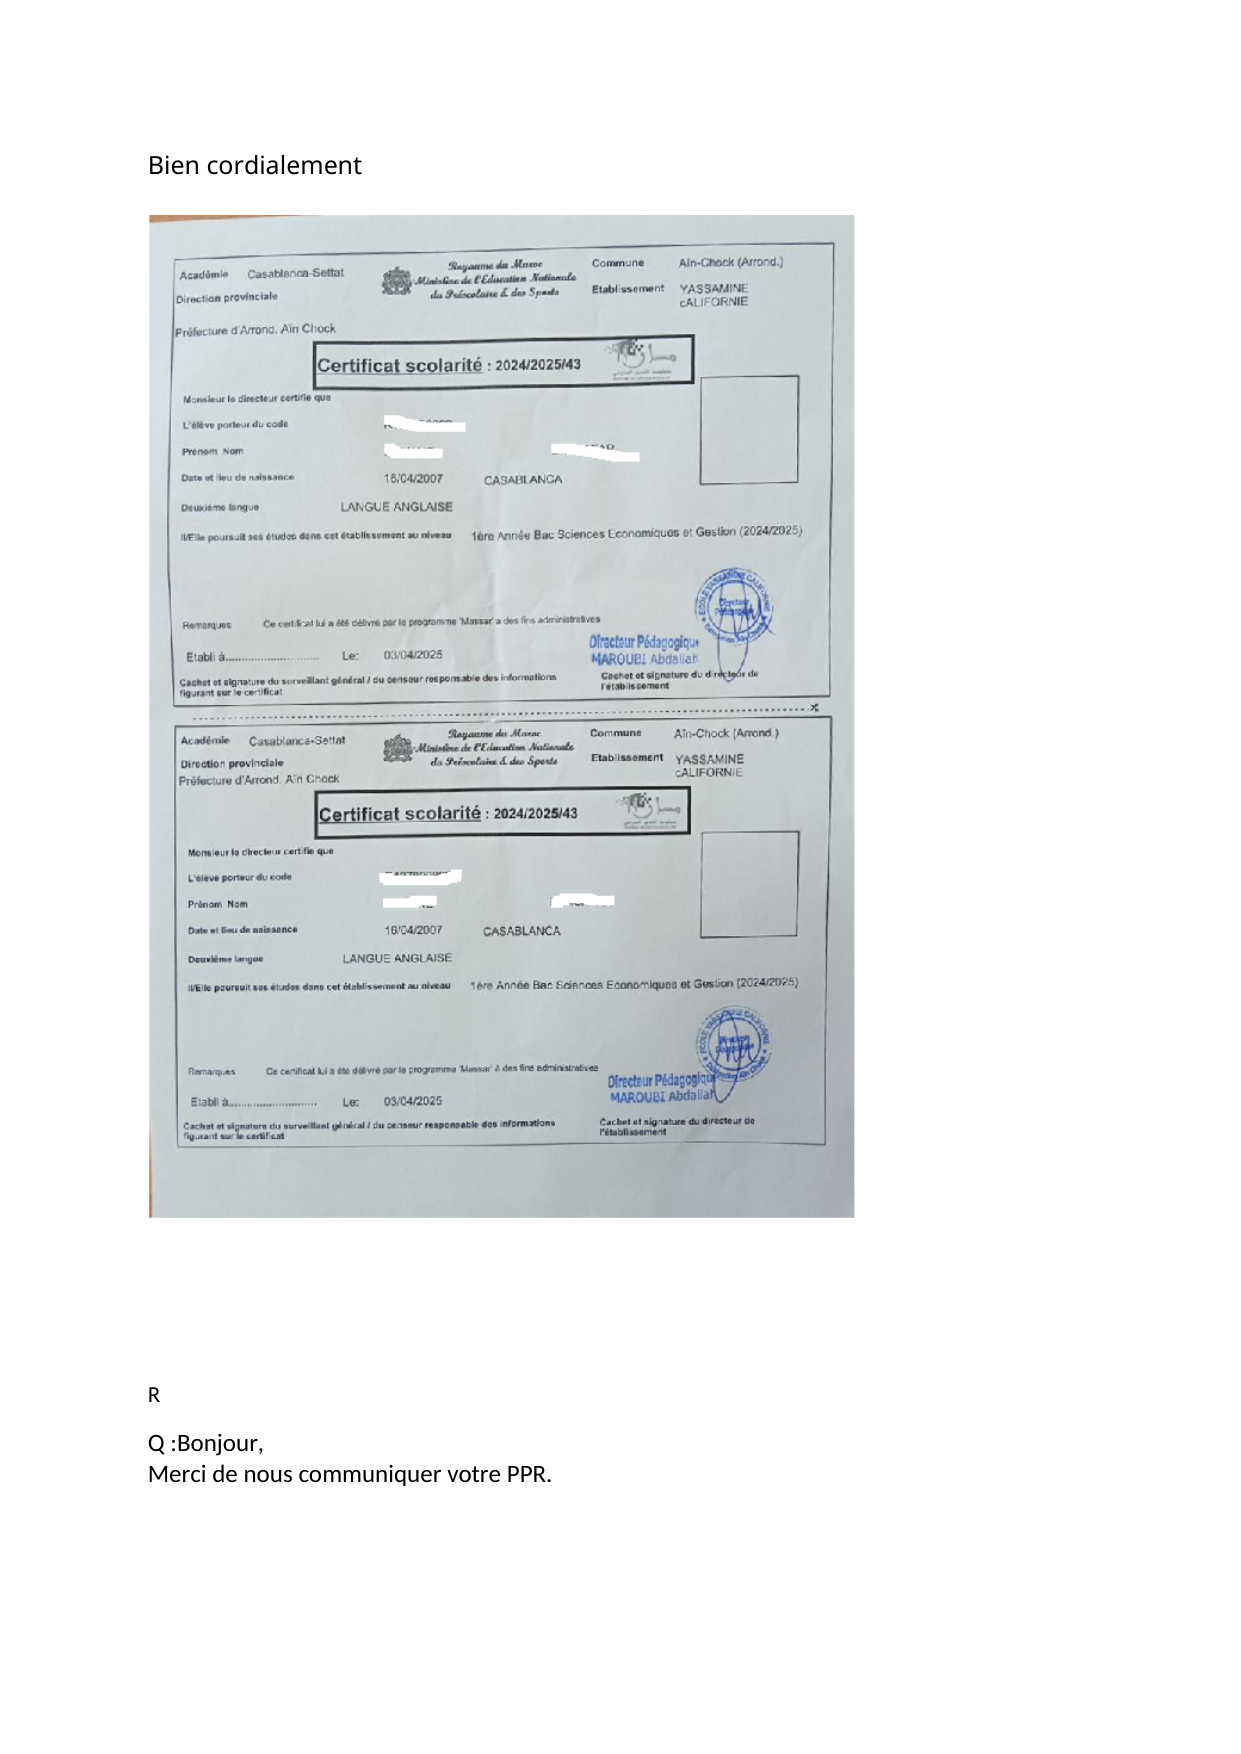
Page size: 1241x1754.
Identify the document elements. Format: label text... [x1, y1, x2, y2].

text R [148, 1381, 1093, 1409]
picture [147, 215, 1093, 1268]
text Q :Bonjour, [148, 1427, 1093, 1458]
text Merci de nous communiquer votre PPR. [148, 1458, 1093, 1488]
text Bien cordialement [148, 148, 1093, 182]
